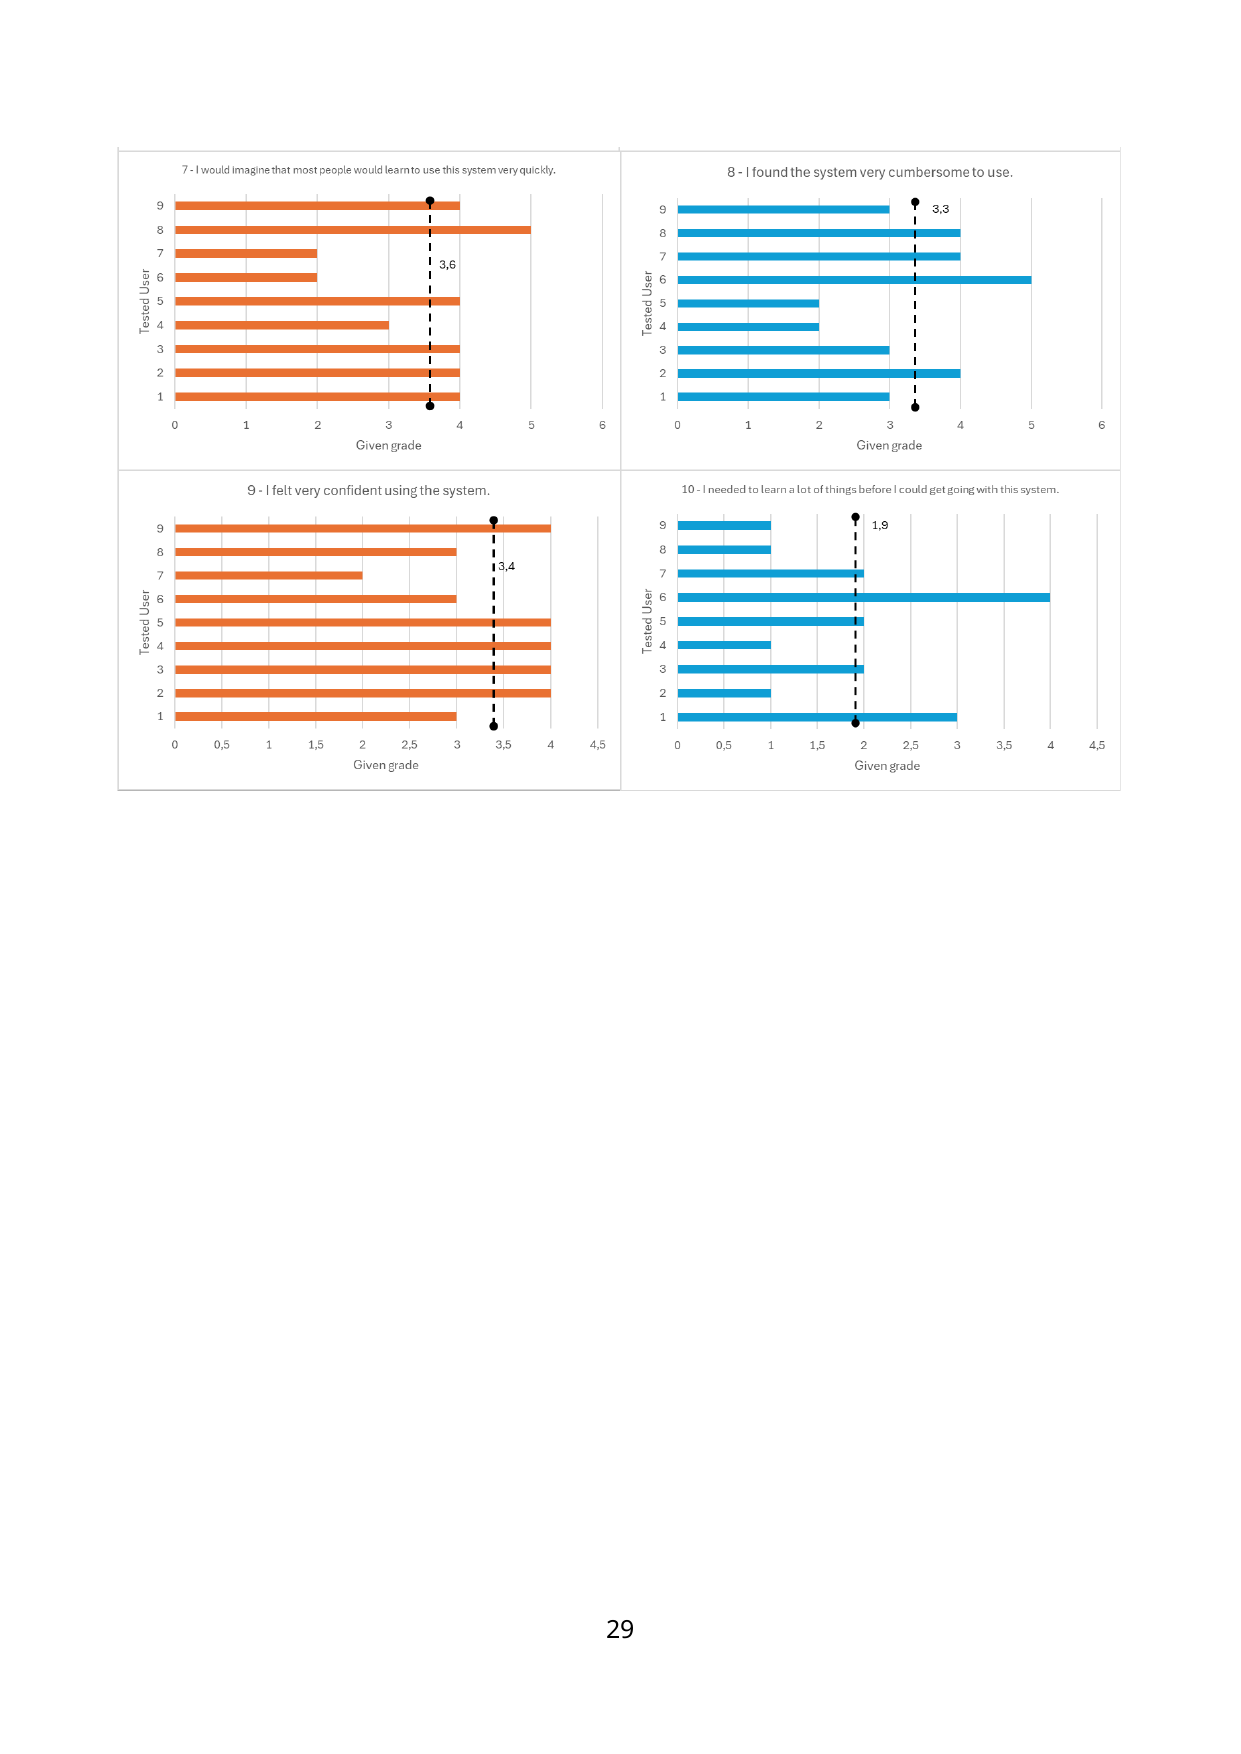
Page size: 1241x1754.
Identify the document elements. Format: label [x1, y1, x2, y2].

picture [117, 147, 1121, 791]
